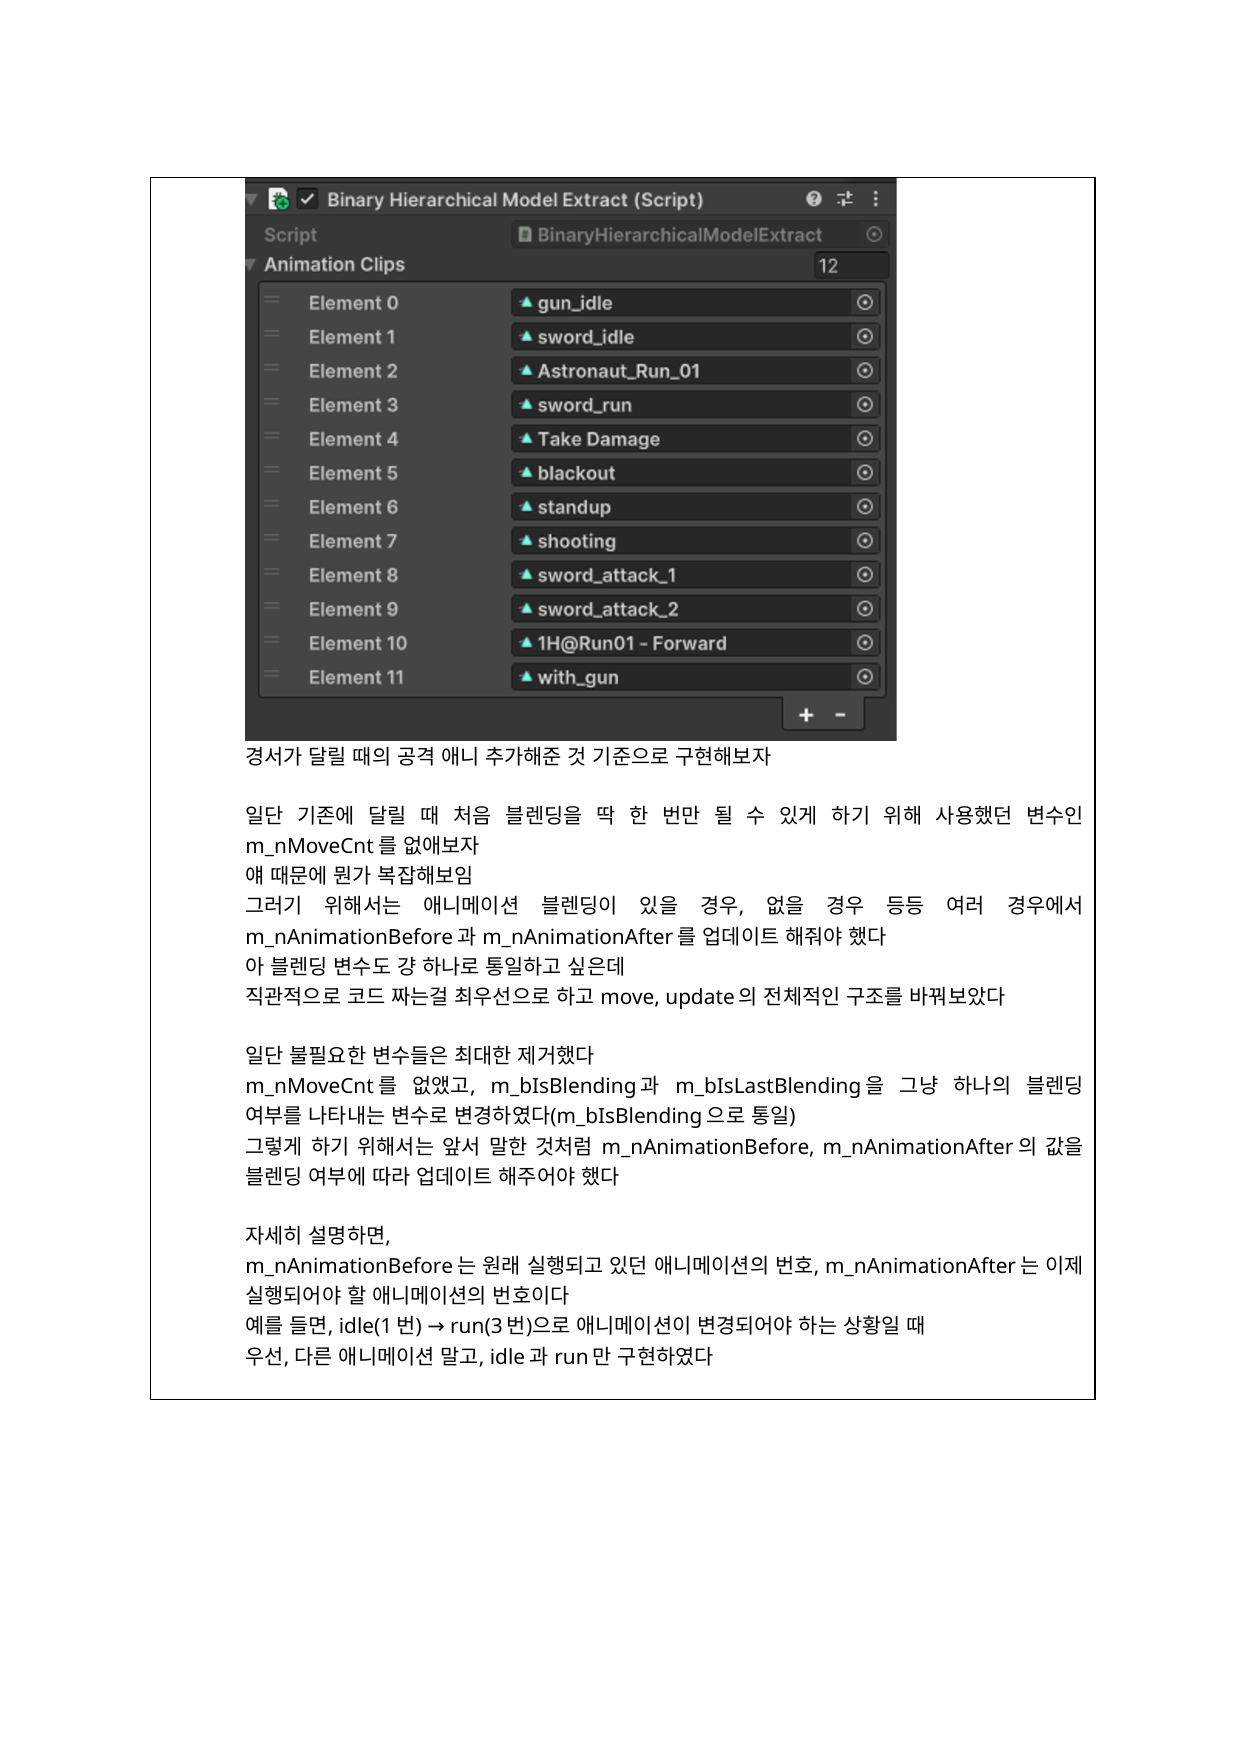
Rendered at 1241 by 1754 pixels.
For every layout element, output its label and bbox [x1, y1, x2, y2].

table_cell [151, 178, 1094, 1399]
picture [245, 178, 897, 741]
